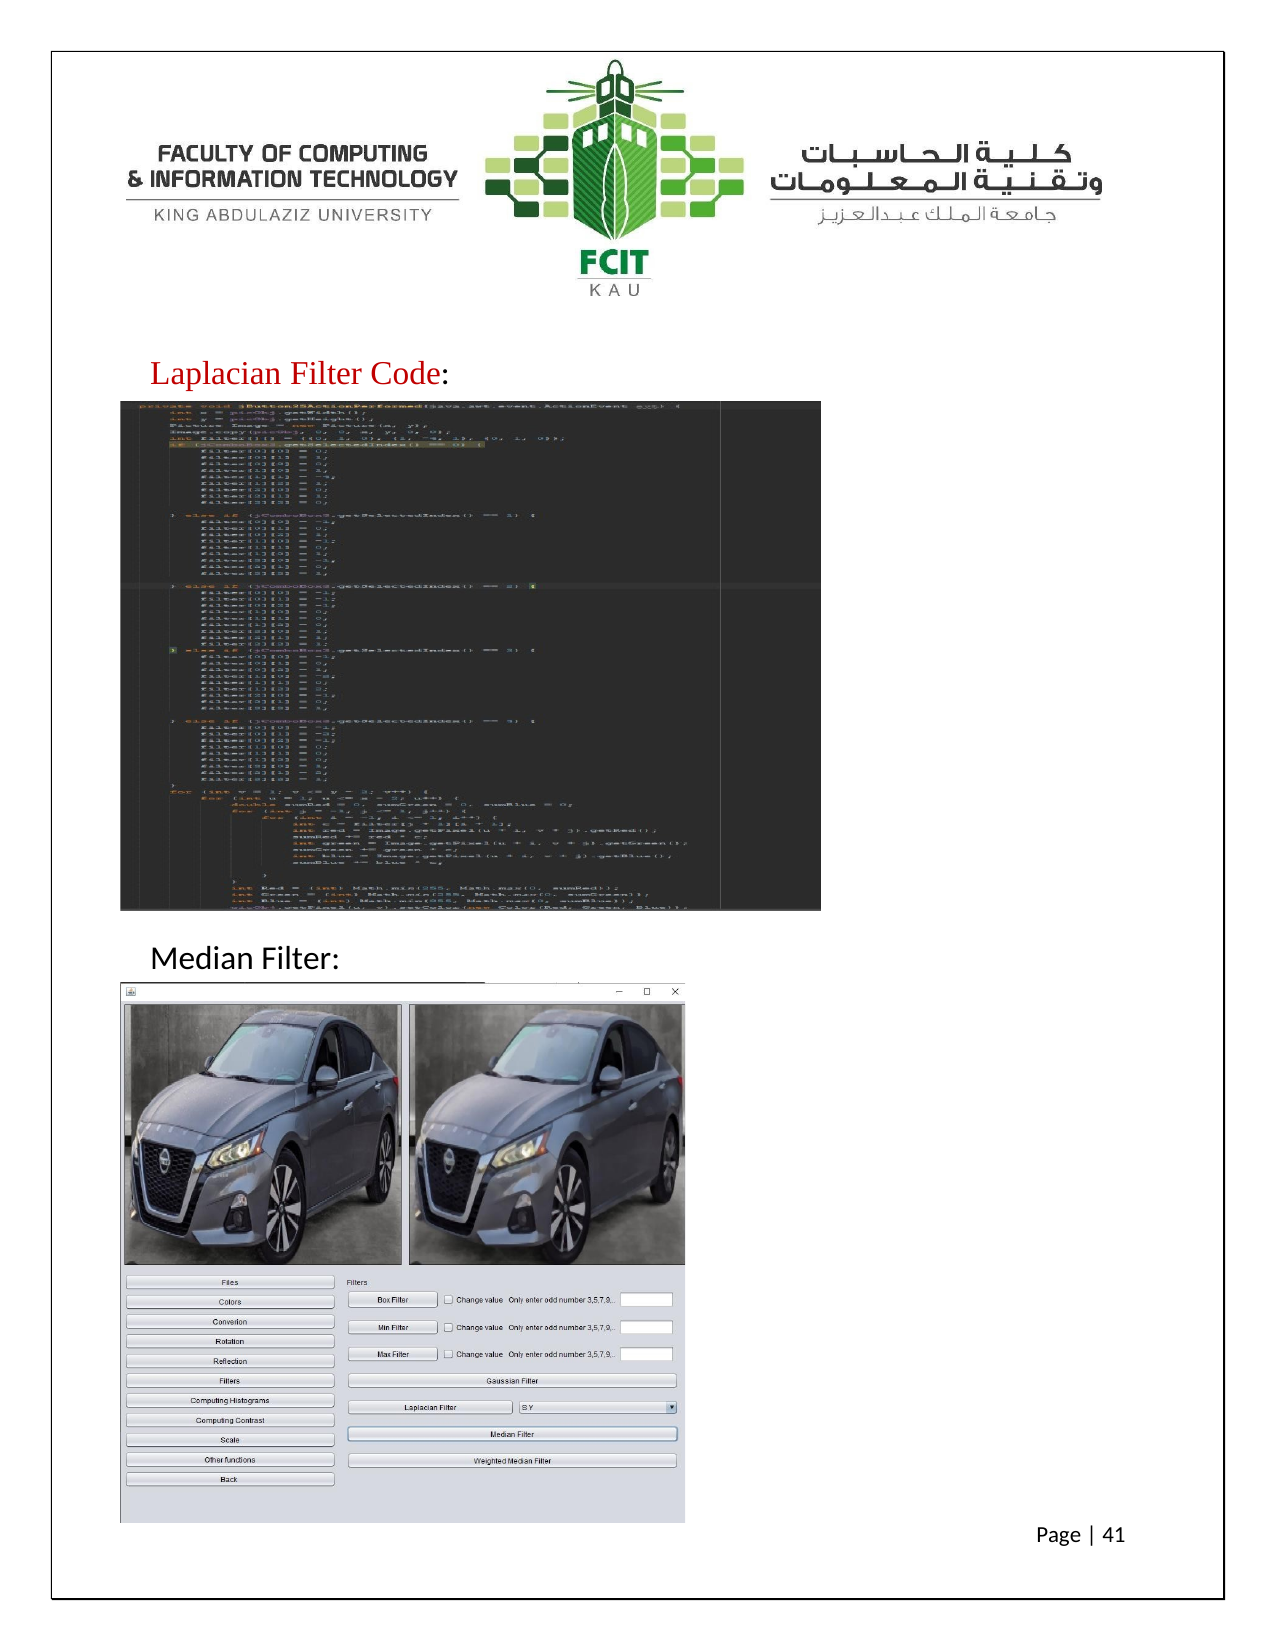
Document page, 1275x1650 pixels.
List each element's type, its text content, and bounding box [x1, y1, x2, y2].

picture [120, 401, 821, 911]
text Laplacian Filter Code: [150, 352, 1204, 392]
picture [126, 53, 1102, 296]
picture [120, 982, 686, 1523]
